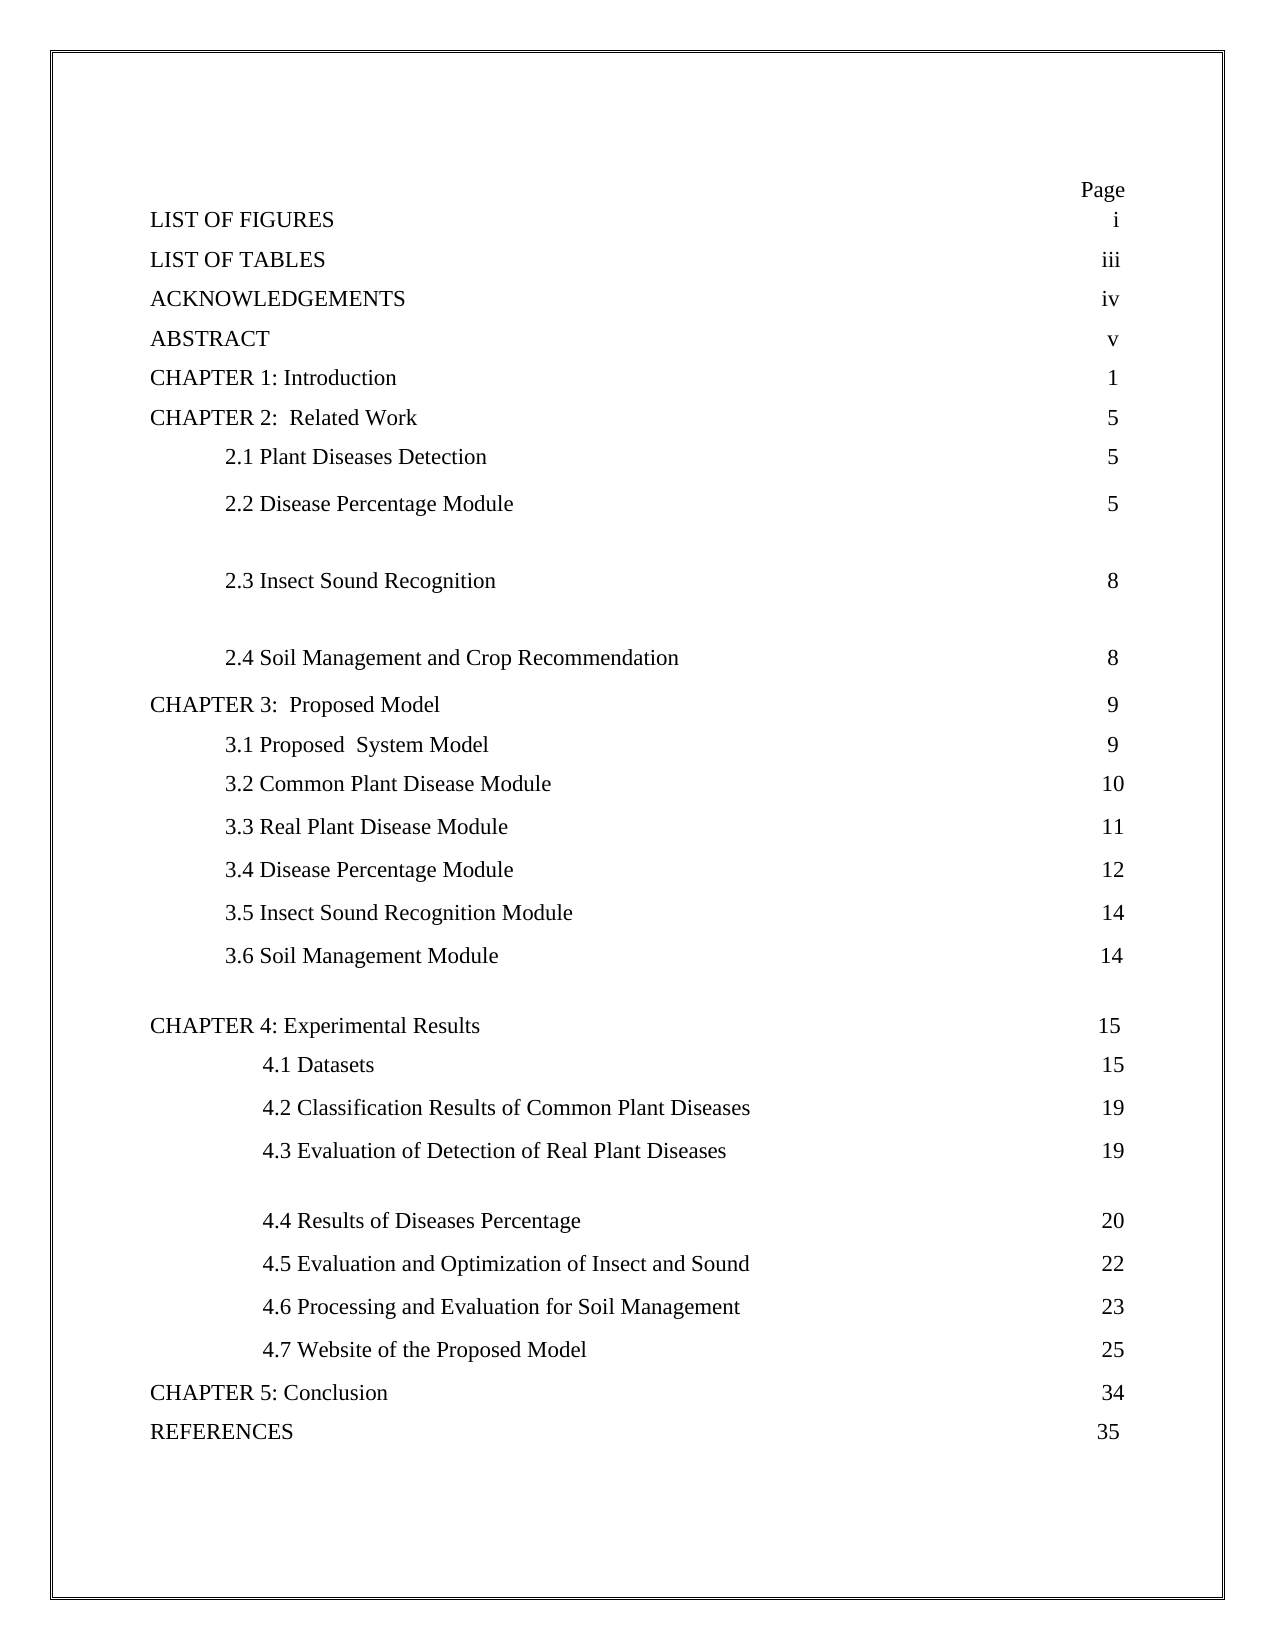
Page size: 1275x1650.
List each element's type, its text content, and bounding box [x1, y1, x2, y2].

text 3.3 Real Plant Disease Module 11 [150, 813, 1125, 840]
text 4.6 Processing and Evaluation for Soil Management 23 [262, 1293, 1125, 1319]
text LIST OF TABLES iii [150, 246, 1125, 272]
text 3.5 Insect Sound Recognition Module 14 [150, 899, 1125, 926]
text CHAPTER 5: Conclusion 34 [150, 1379, 1125, 1405]
text 3.2 Common Plant Disease Module 10 [150, 770, 1125, 797]
text CHAPTER 3: Proposed Model 9 [150, 691, 1125, 718]
text ACKNOWLEDGEMENTS iv [150, 286, 1125, 312]
text ABSTRACT v [150, 325, 1125, 351]
text 4.5 Evaluation and Optimization of Insect and Sound 22 [262, 1250, 1125, 1276]
text CHAPTER 4: Experimental Results 15 [150, 1012, 1125, 1038]
text 3.6 Soil Management Module 14 [150, 942, 1125, 995]
text 2.1 Plant Diseases Detection 5 [150, 443, 1125, 470]
text 2.4 Soil Management and Crop Recommendation 8 [150, 644, 1125, 671]
text LIST OF FIGURES i [150, 207, 1125, 233]
text REFERENCES 35 [150, 1418, 1125, 1444]
text 4.3 Evaluation of Detection of Real Plant Diseases 19 [262, 1137, 1125, 1190]
text 4.4 Results of Diseases Percentage 20 [262, 1207, 1125, 1233]
text 4.1 Datasets 15 [262, 1051, 1125, 1078]
text Page [150, 176, 1125, 203]
text CHAPTER 1: Introduction 1 [150, 364, 1125, 391]
text 4.7 Website of the Proposed Model 25 [262, 1336, 1125, 1362]
text 3.1 Proposed System Model 9 [150, 731, 1125, 757]
text 2.2 Disease Percentage Module 5 [150, 490, 1125, 547]
text 4.2 Classification Results of Common Plant Diseases 19 [262, 1094, 1125, 1121]
text 3.4 Disease Percentage Module 12 [150, 856, 1125, 883]
text CHAPTER 2: Related Work 5 [150, 404, 1125, 430]
text 2.3 Insect Sound Recognition 8 [150, 567, 1125, 624]
